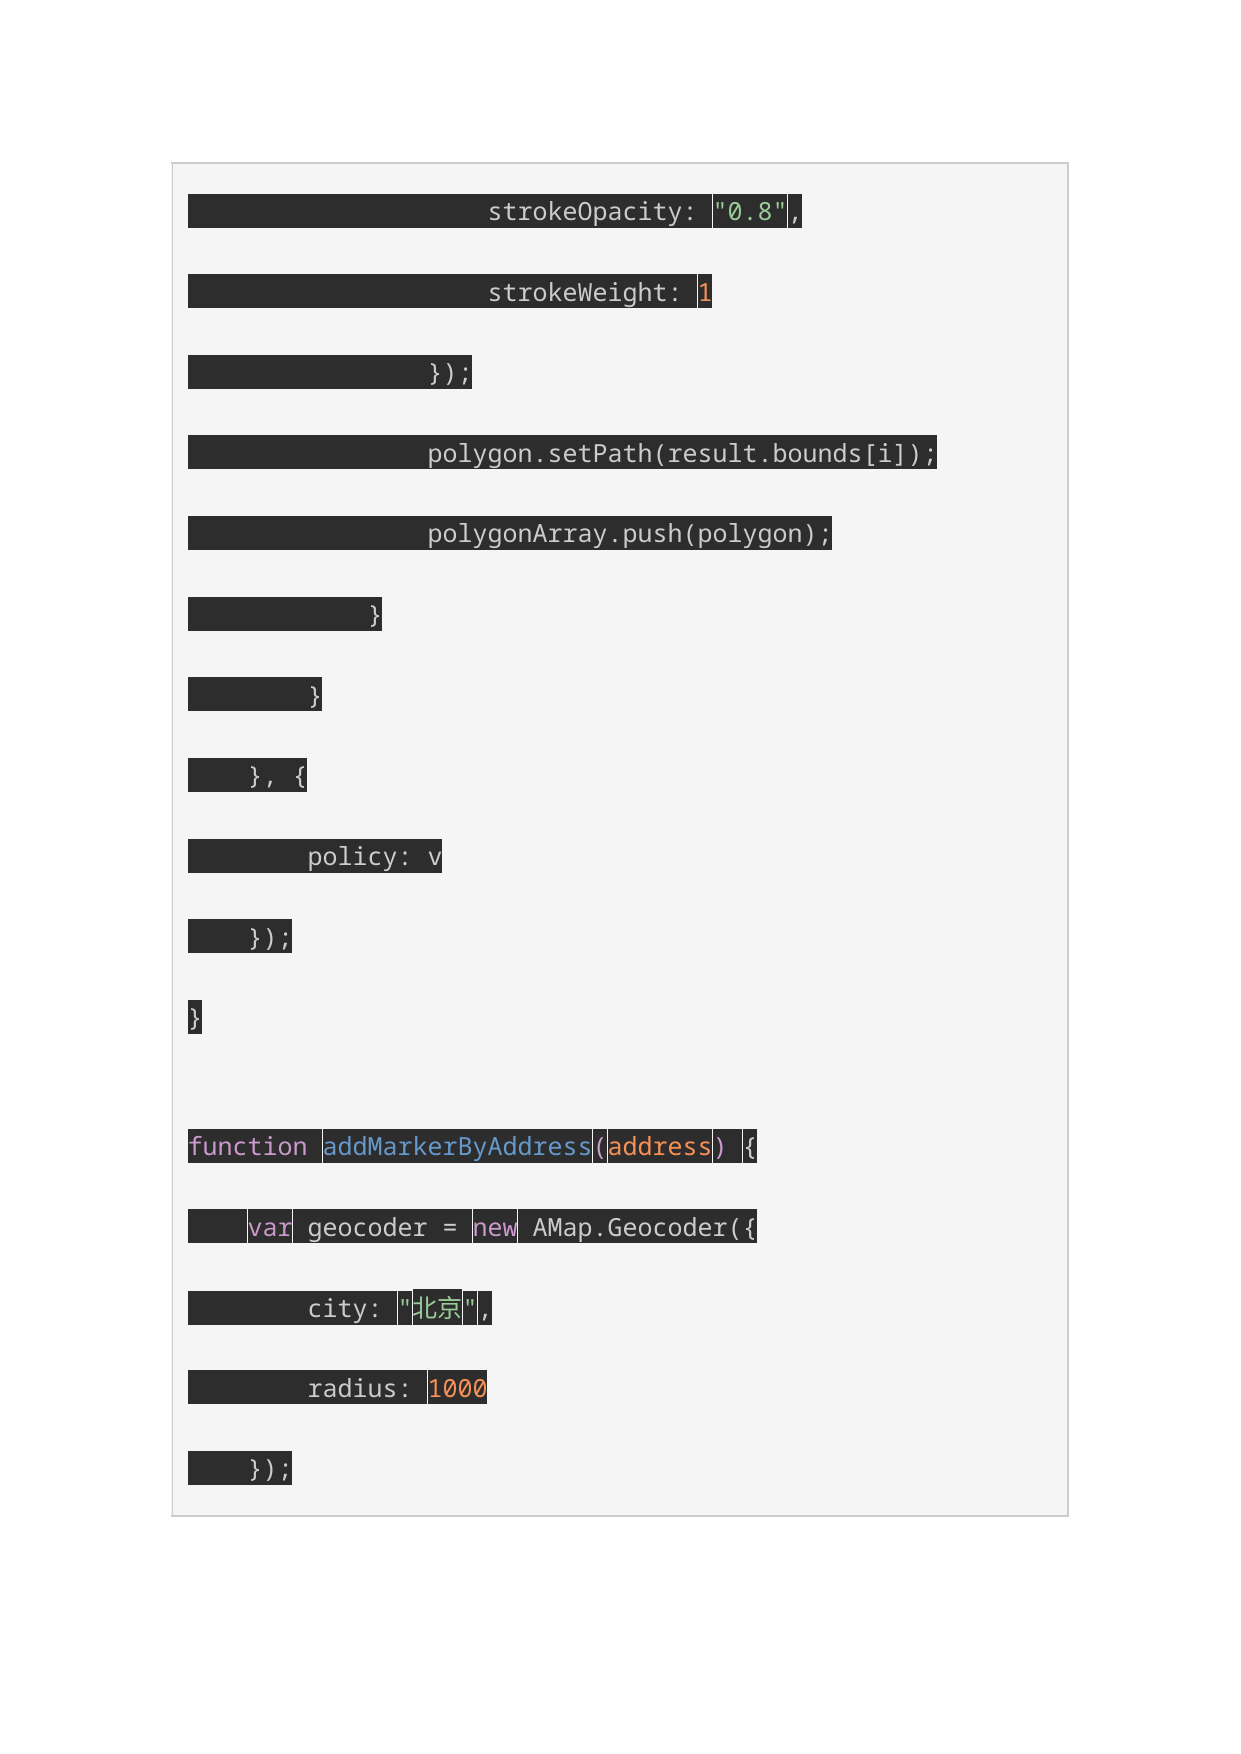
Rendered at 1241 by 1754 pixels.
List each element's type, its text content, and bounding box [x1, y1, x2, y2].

text polygonArray.push(polygon); [173, 484, 1067, 565]
text }); [173, 888, 1067, 968]
text }, { [173, 726, 1067, 807]
text function addMarkerByAddress(address) { [173, 1097, 1067, 1178]
text polygon.setPath(result.bounds[i]); [173, 404, 1067, 484]
text } [173, 646, 1067, 726]
text var geocoder = new AMap.Geocoder({ [173, 1178, 1067, 1258]
text strokeWeight: 1 [173, 243, 1067, 323]
text policy: v [173, 807, 1067, 888]
text city: "北京", [173, 1258, 1067, 1339]
text }); [173, 1419, 1067, 1515]
text } [173, 968, 1067, 1049]
text strokeOpacity: "0.8", [173, 164, 1067, 243]
text radius: 1000 [173, 1339, 1067, 1419]
text } [173, 565, 1067, 646]
text }); [173, 323, 1067, 404]
